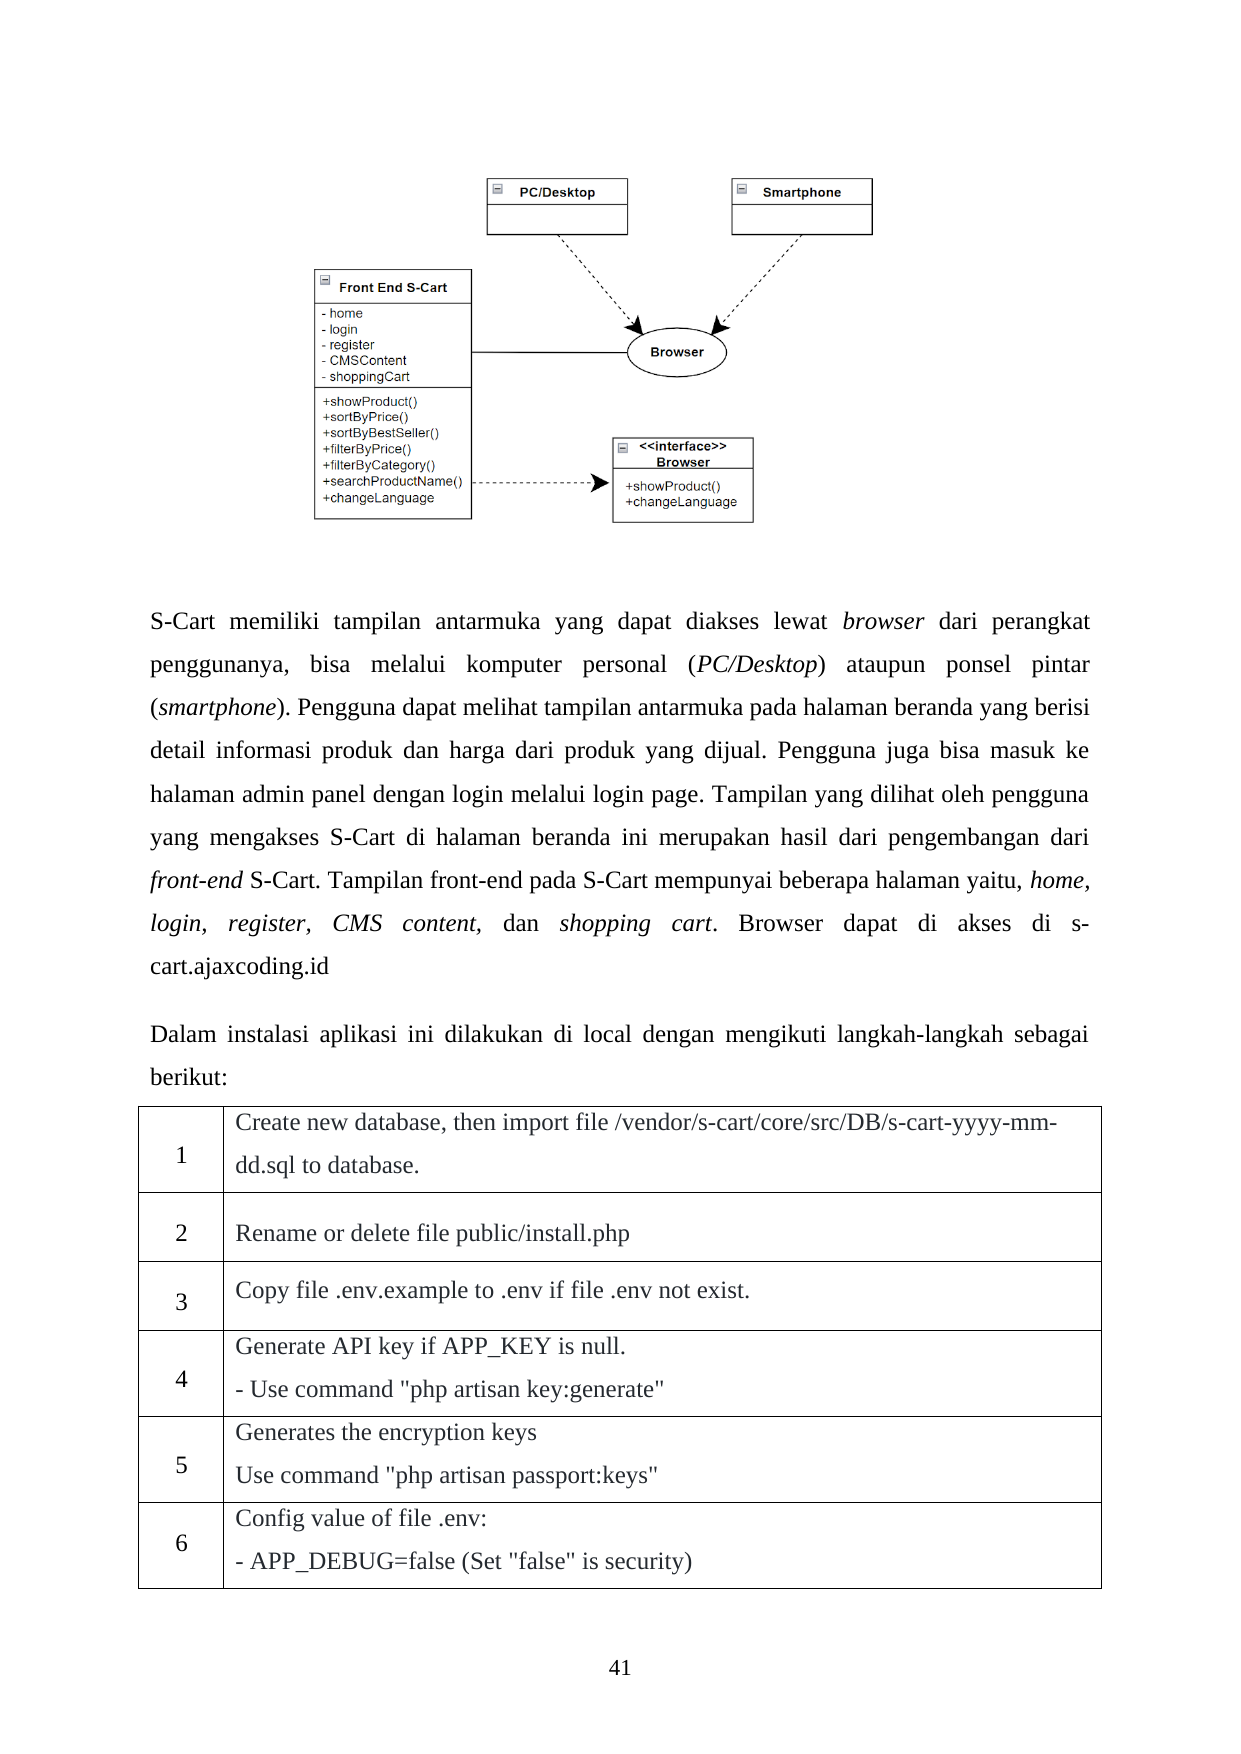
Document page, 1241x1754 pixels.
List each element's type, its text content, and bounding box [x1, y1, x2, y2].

text S-Cart memiliki tampilan antarmuka yang dapat diakses lewat browser dari perangkat penggunanya, bisa melalui komputer personal (PC/Desktop) ataupun ponsel pintar (smartphone). Pengguna dapat melihat tampilan antarmuka pada halaman beranda yang berisi detail informasi produk dan harga dari produk yang dijual. Pengguna juga bisa masuk ke halaman admin panel dengan login melalui login page. Tampilan yang dilihat oleh pengguna yang mengakses S-Cart di halaman beranda ini merupakan hasil dari pengembangan dari front-end S-Cart. Tampilan front-end pada S-Cart mempunyai beberapa halaman yaitu, home, login, register, CMS content, dan shopping cart. Browser dapat di akses di s-cart.ajaxcoding.id [150, 606, 1090, 980]
table_cell Generates the encryption keys Use command "php artisan passport:keys" [224, 1417, 1101, 1502]
text Dalam instalasi aplikasi ini dilakukan di local dengan mengikuti langkah-langkah sebagai berikut: [150, 1019, 1090, 1091]
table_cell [224, 1503, 1101, 1588]
table_cell 3 [139, 1262, 223, 1330]
table_header 1 [139, 1107, 223, 1192]
table_cell 6 [139, 1503, 223, 1588]
table_cell 5 [139, 1417, 223, 1502]
table_cell Copy file .env.example to .env if file .env not exist. [224, 1262, 1101, 1330]
table_header Create new database, then import file /vendor/s-cart/core/src/DB/s-cart-yyyy-mm-dd.sql to database. [224, 1107, 1101, 1192]
table_cell Rename or delete file public/install.php [224, 1193, 1101, 1261]
table_cell 4 [139, 1331, 223, 1416]
table_cell Generate API key if APP_KEY is null. - Use command "php artisan key:generate" [224, 1331, 1101, 1416]
table_cell 2 [139, 1193, 223, 1261]
picture [295, 150, 945, 567]
